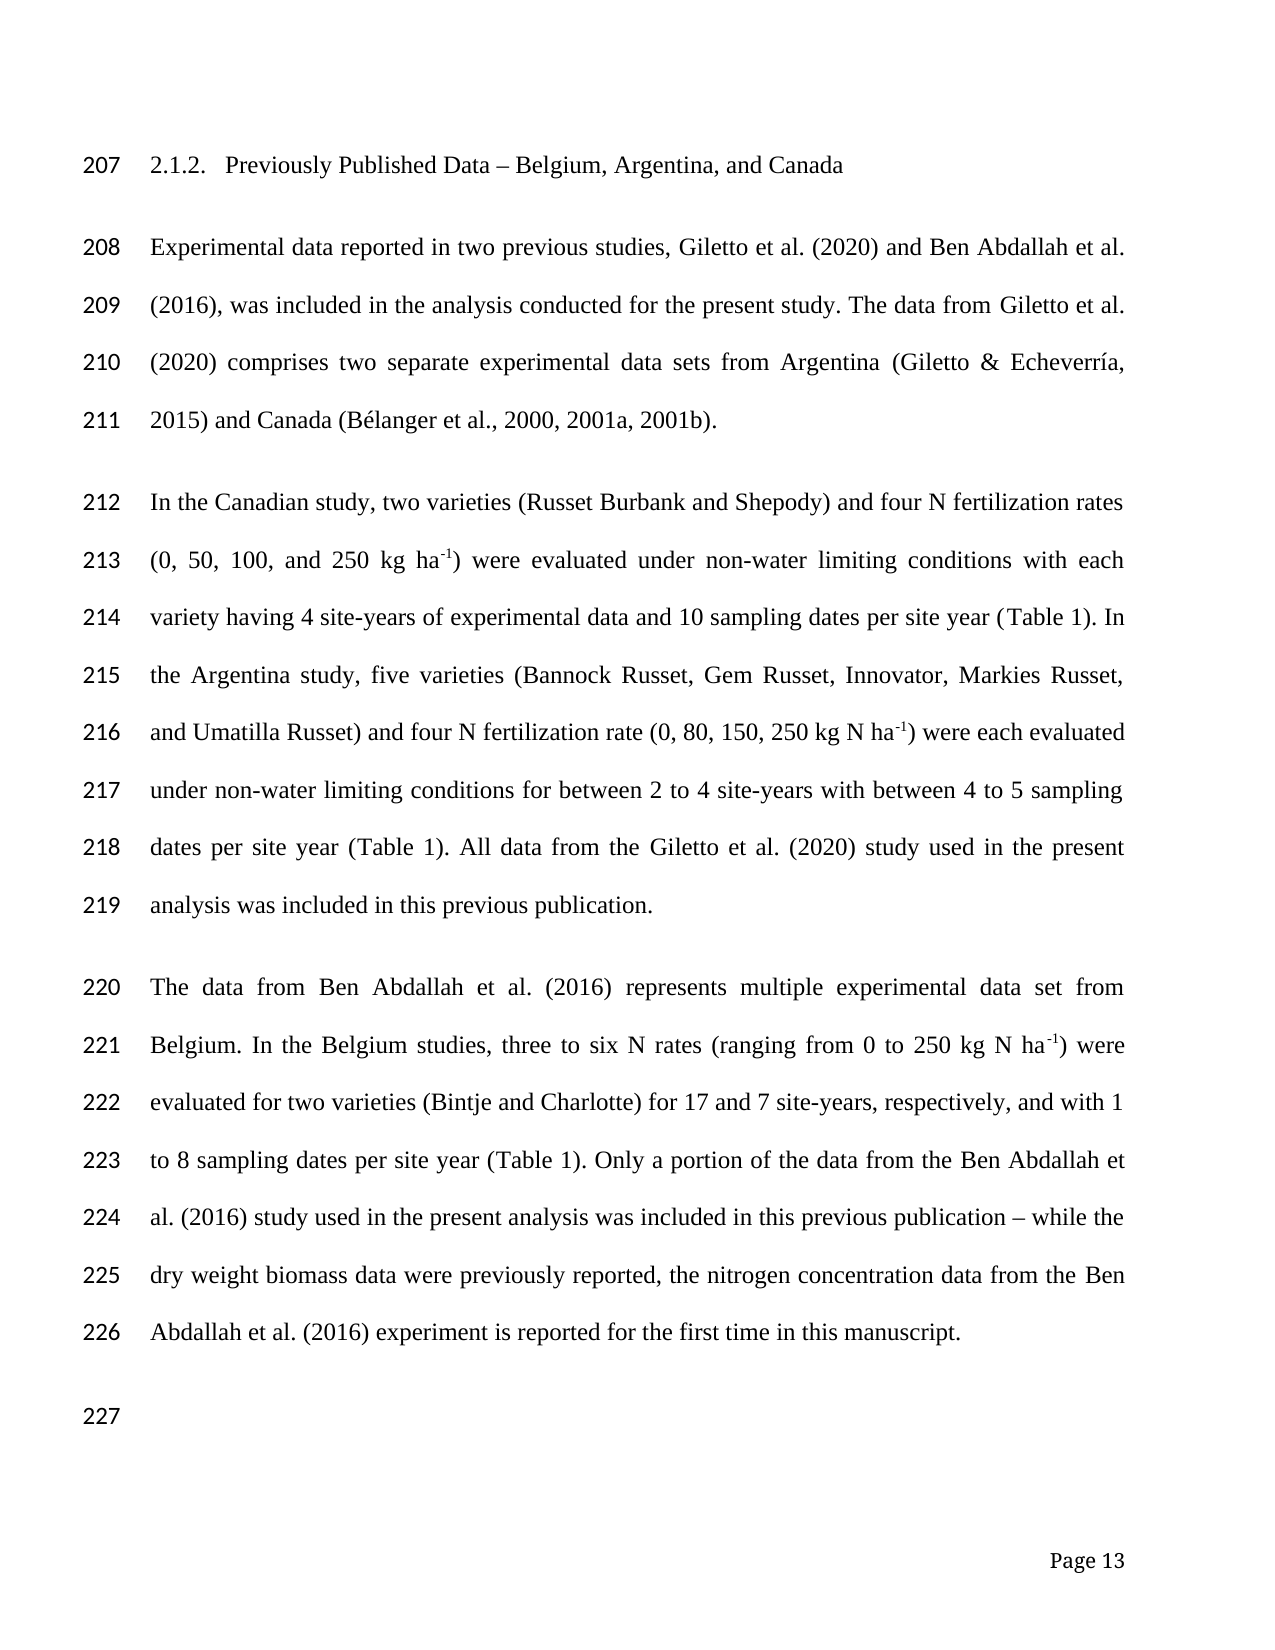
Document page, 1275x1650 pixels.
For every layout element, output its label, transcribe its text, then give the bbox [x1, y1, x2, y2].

text The data from Ben Abdallah et al. (2016) represents multiple experimental data set from Belgium. In the Belgium studies, three to six N rates (ranging from 0 to 250 kg N ha-1) were evaluated for two varieties (Bintje and Charlotte) for 17 and 7 site-years, respectively, and with 1 to 8 sampling dates per site year (Table 1). Only a portion of the data from the Ben Abdallah et al. (2016) study used in the present analysis was included in this previous publication – while the dry weight biomass data were previously reported, the nitrogen concentration data from the Ben Abdallah et al. (2016) experiment is reported for the first time in this manuscript. [150, 972, 1125, 1346]
text Experimental data reported in two previous studies, Giletto et al. (2020) and Ben Abdallah et al. (2016), was included in the analysis conducted for the present study. The data from Giletto et al. (2020) comprises two separate experimental data sets from Argentina (Giletto & Echeverría, 2015) and Canada (Bélanger et al., 2000, 2001a, 2001b). [150, 232, 1125, 434]
text In the Canadian study, two varieties (Russet Burbank and Shepody) and four N fertilization rates (0, 50, 100, and 250 kg ha-1) were evaluated under non-water limiting conditions with each variety having 4 site-years of experimental data and 10 sampling dates per site year (Table 1). In the Argentina study, five varieties (Bannock Russet, Gem Russet, Innovator, Markies Russet, and Umatilla Russet) and four N fertilization rate (0, 80, 150, 250 kg N ha-1) were each evaluated under non-water limiting conditions for between 2 to 4 site-years with between 4 to 5 sampling dates per site year (Table 1). All data from the Giletto et al. (2020) study used in the present analysis was included in this previous publication. [150, 487, 1125, 919]
subtitle Previously Published Data – Belgium, Argentina, and Canada [150, 150, 1125, 179]
